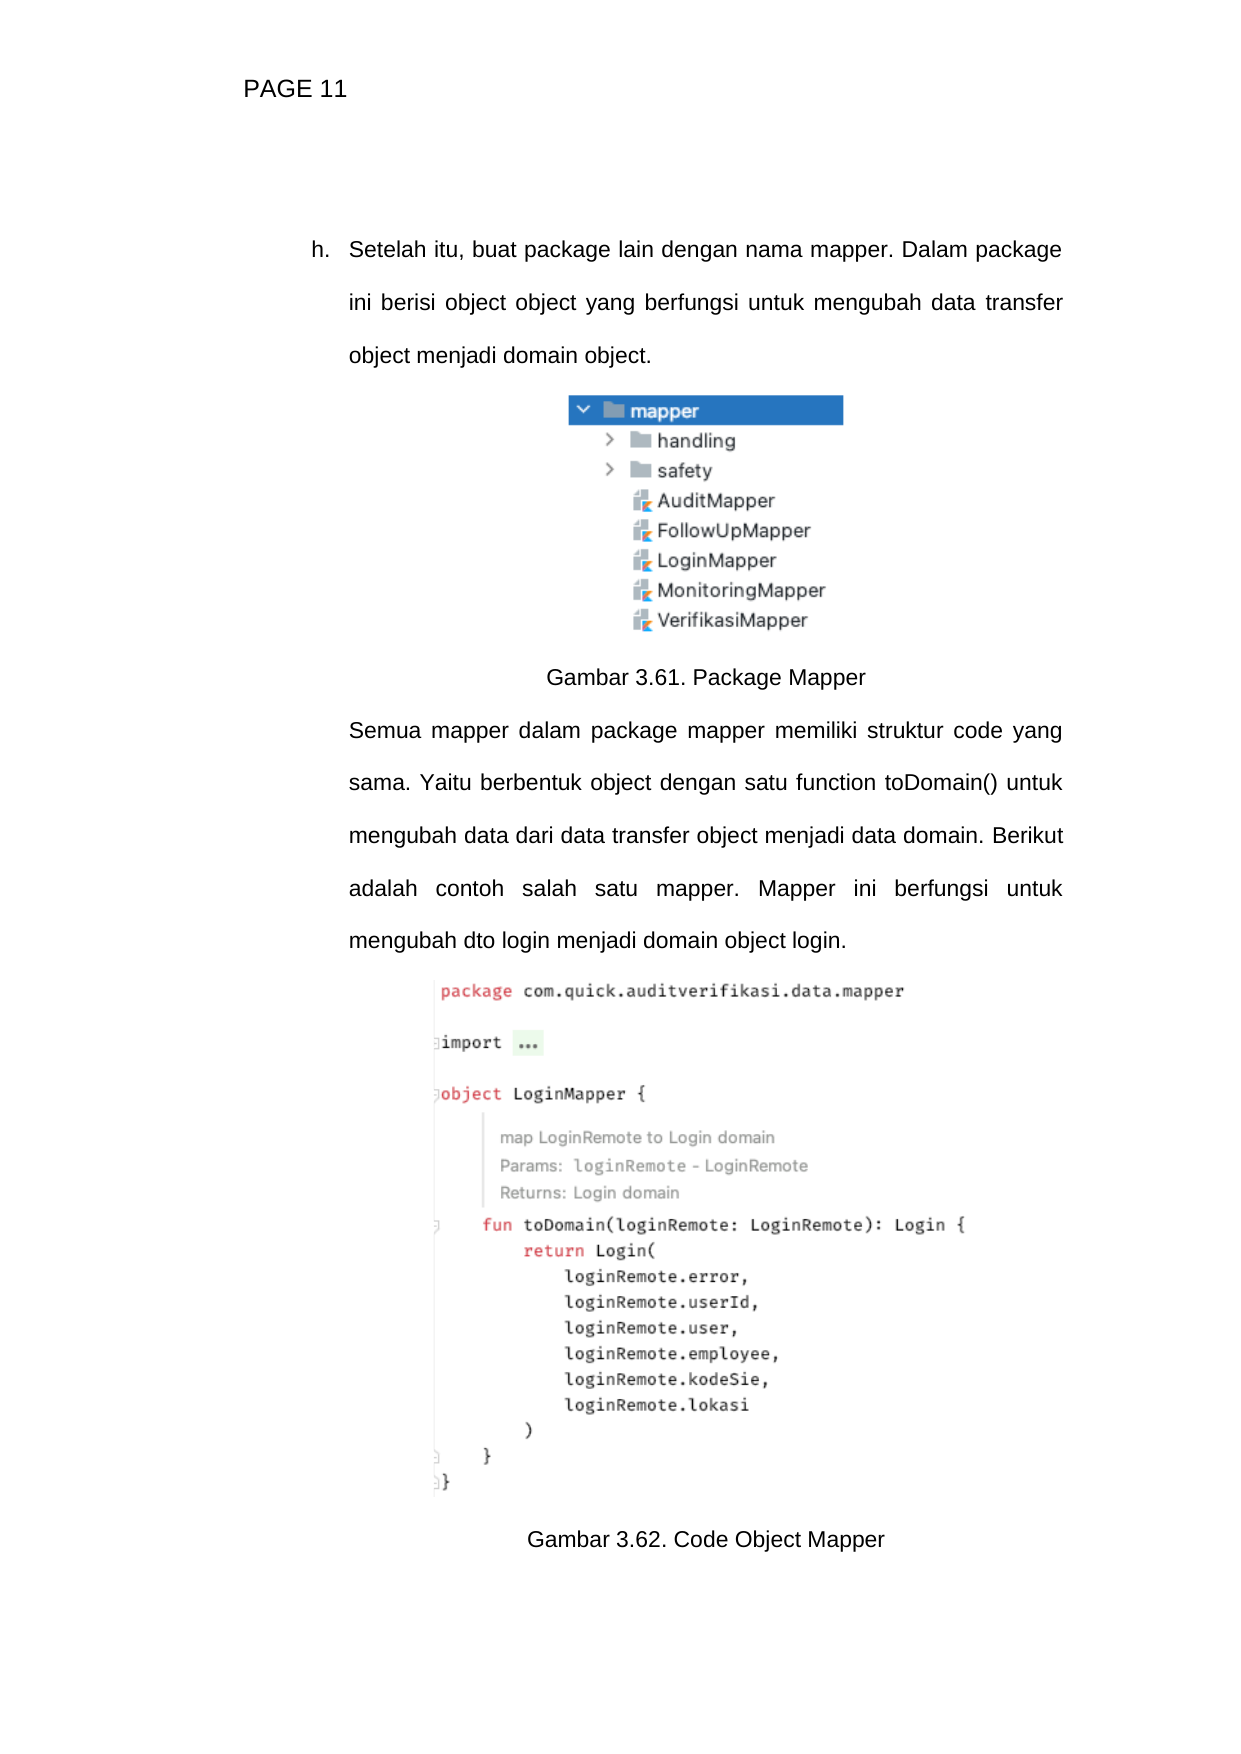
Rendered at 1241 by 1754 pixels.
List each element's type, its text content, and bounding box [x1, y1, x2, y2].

title Setelah itu, buat package lain dengan nama mapper. Dalam package ini berisi object object yang berfungsi untuk mengubah data transfer object menjadi domain object. [311, 236, 1063, 368]
picture [568, 394, 844, 636]
text Gambar 3.62. Code Object Mapper [349, 1526, 1063, 1552]
title Semua mapper dalam package mapper memiliki struktur code yang sama. Yaitu berbentuk object dengan satu function toDomain() untuk mengubah data dari data transfer object menjadi data domain. Berikut adalah contoh salah satu mapper. Mapper ini berfungsi untuk mengubah dto login menjadi domain object login. [349, 717, 1063, 954]
picture [433, 980, 978, 1497]
text Gambar 3.61. Package Mapper [349, 664, 1063, 690]
